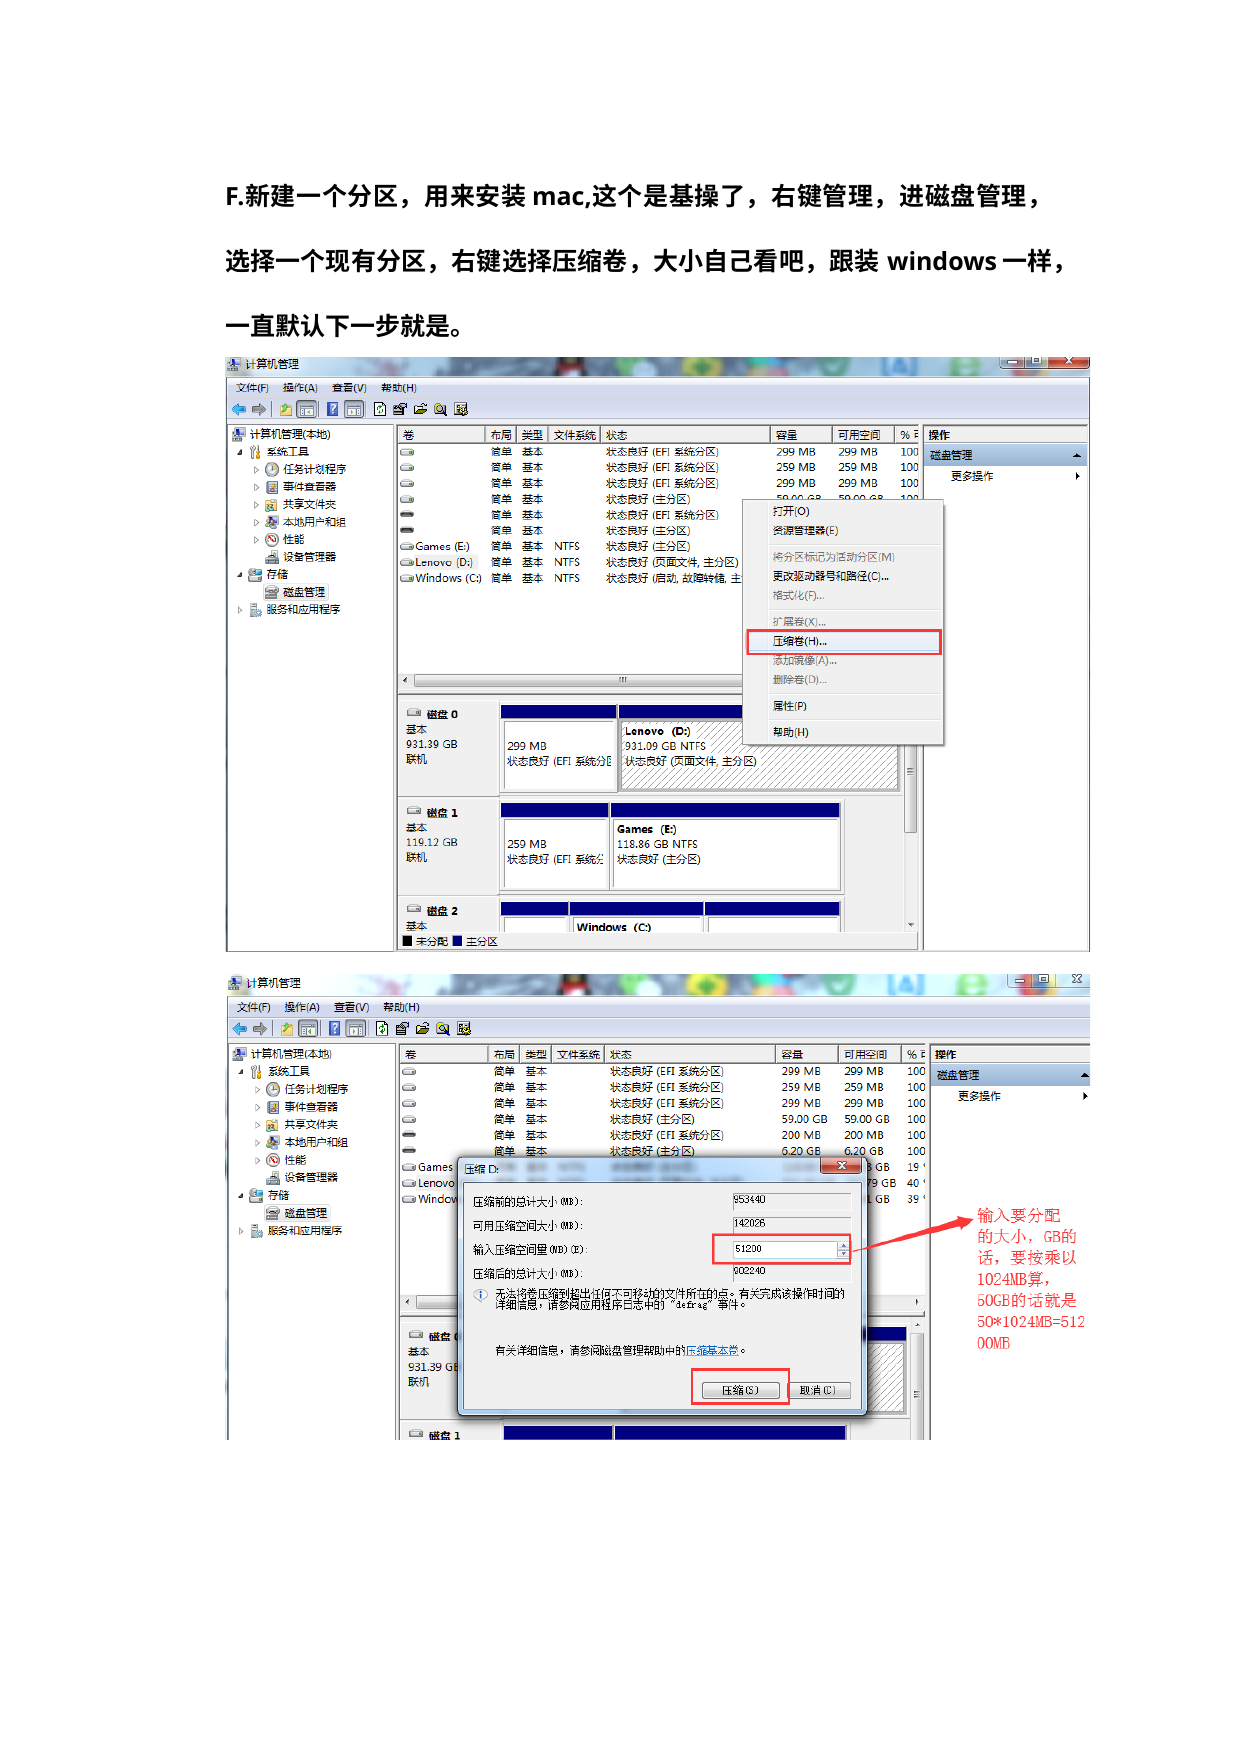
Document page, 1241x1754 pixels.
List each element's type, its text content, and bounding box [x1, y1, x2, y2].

picture [225, 974, 1091, 1440]
picture [225, 357, 1091, 952]
text F.新建一个分区，用来安装mac,这个是基操了，右键管理，进磁盘管理，选择一个现有分区，右键选择压缩卷，大小自己看吧，跟装windows一样，一直默认下一步就是。 [225, 162, 1053, 357]
